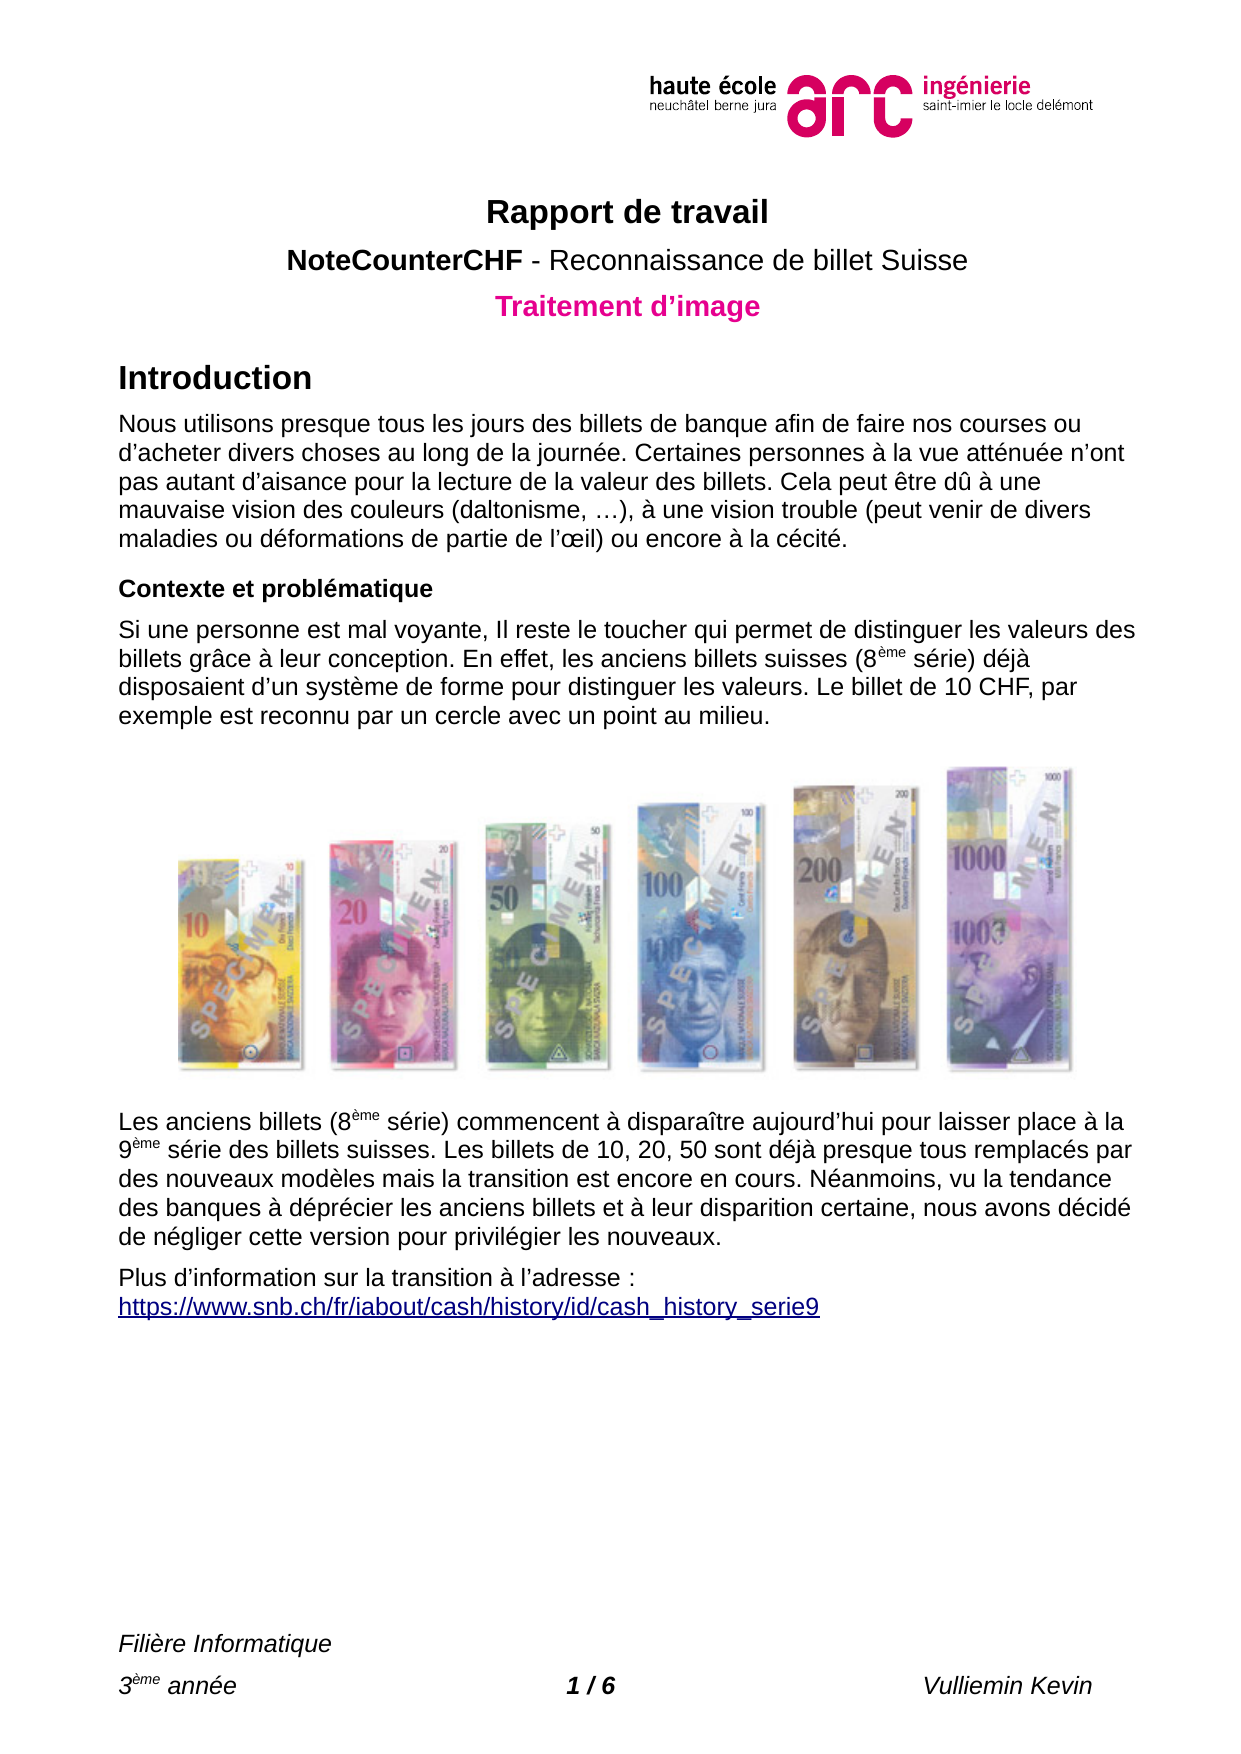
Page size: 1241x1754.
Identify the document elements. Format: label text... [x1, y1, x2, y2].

subtitle NoteCounterCHF - Reconnaissance de billet Suisse [118, 243, 1137, 277]
text Nous utilisons presque tous les jours des billets de banque afin de faire nos courses ou d’acheter divers choses au long de la journée. Certaines personnes à la vue atténuée n’ont pas autant d’aisance pour la lecture de la valeur des billets. Cela peut être dû à une mauvaise vision des couleurs (daltonisme, …), à une vision trouble (peut venir de divers maladies ou déformations de partie de l’œil) ou encore à la cécité. [118, 409, 1137, 553]
title Rapport de travail [118, 192, 1137, 231]
subtitle Traitement d’image [118, 289, 1137, 323]
subtitle Contexte et problématique [118, 574, 1137, 602]
subtitle Introduction [118, 358, 1137, 397]
text Plus d’information sur la transition à l’adresse : https://www.snb.ch/fr/iabout/cash/history/id/cash_history_serie9 [118, 1263, 1137, 1320]
picture [178, 742, 1077, 1094]
text Les anciens billets (8ème série) commencent à disparaître aujourd’hui pour laisser place à la 9ème série des billets suisses. Les billets de 10, 20, 50 sont déjà presque tous remplacés par des nouveaux modèles mais la transition est encore en cours. Néanmoins, vu la tendance des banques à déprécier les anciens billets et à leur disparition certaine, nous avons décidé de négliger cette version pour privilégier les nouveaux. [118, 1107, 1137, 1250]
text Si une personne est mal voyante, Il reste le toucher qui permet de distinguer les valeurs des billets grâce à leur conception. En effet, les anciens billets suisses (8ème série) déjà disposaient d’un système de forme pour distinguer les valeurs. Le billet de 10 CHF, par exemple est reconnu par un cercle avec un point au milieu. [118, 615, 1137, 730]
